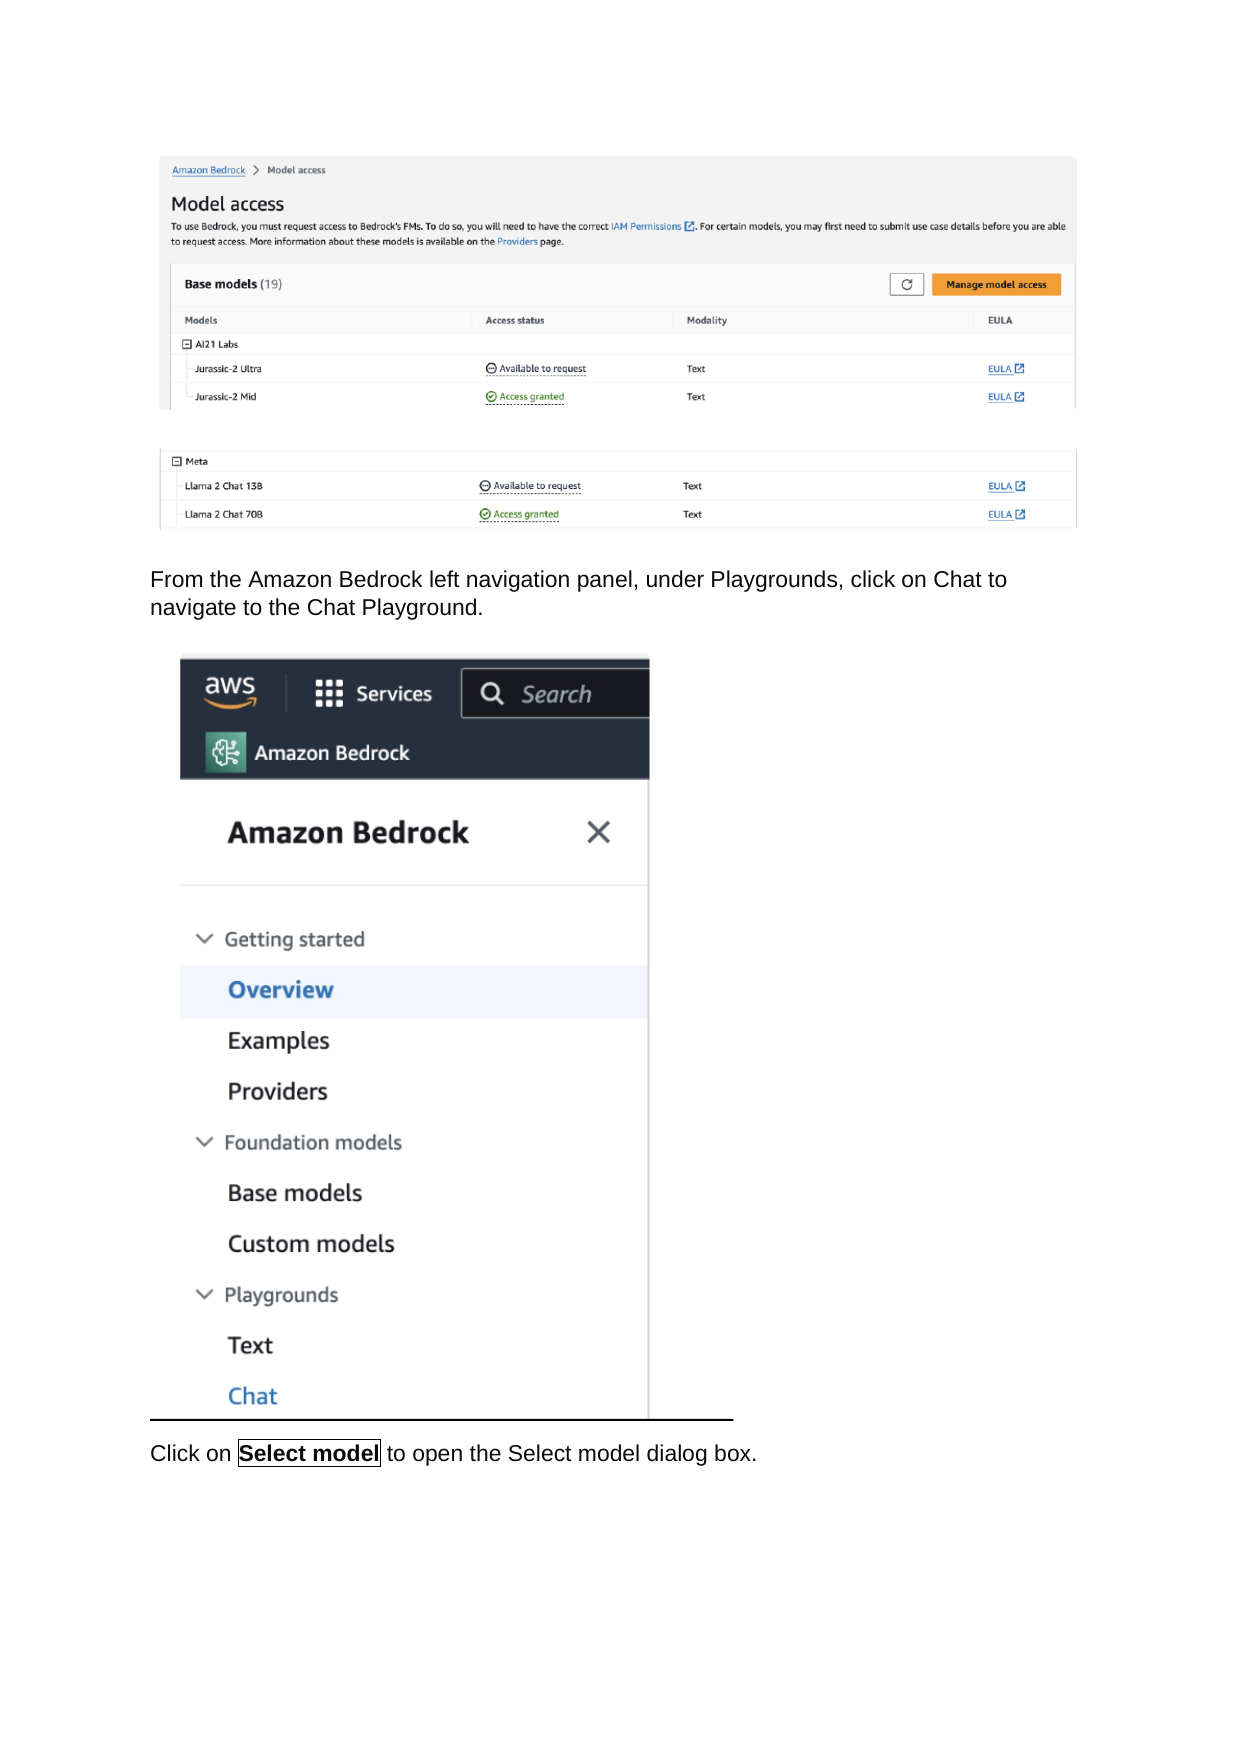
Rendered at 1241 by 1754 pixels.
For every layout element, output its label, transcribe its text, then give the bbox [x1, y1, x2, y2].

picture [150, 150, 1091, 547]
text From the Amazon Bedrock left navigation panel, under Playgrounds, click on Chat to navigate to the Chat Playground. [150, 566, 1090, 620]
picture [150, 639, 734, 1421]
text Click on Select model to open the Select model dialog box. [381, 1439, 1090, 1467]
